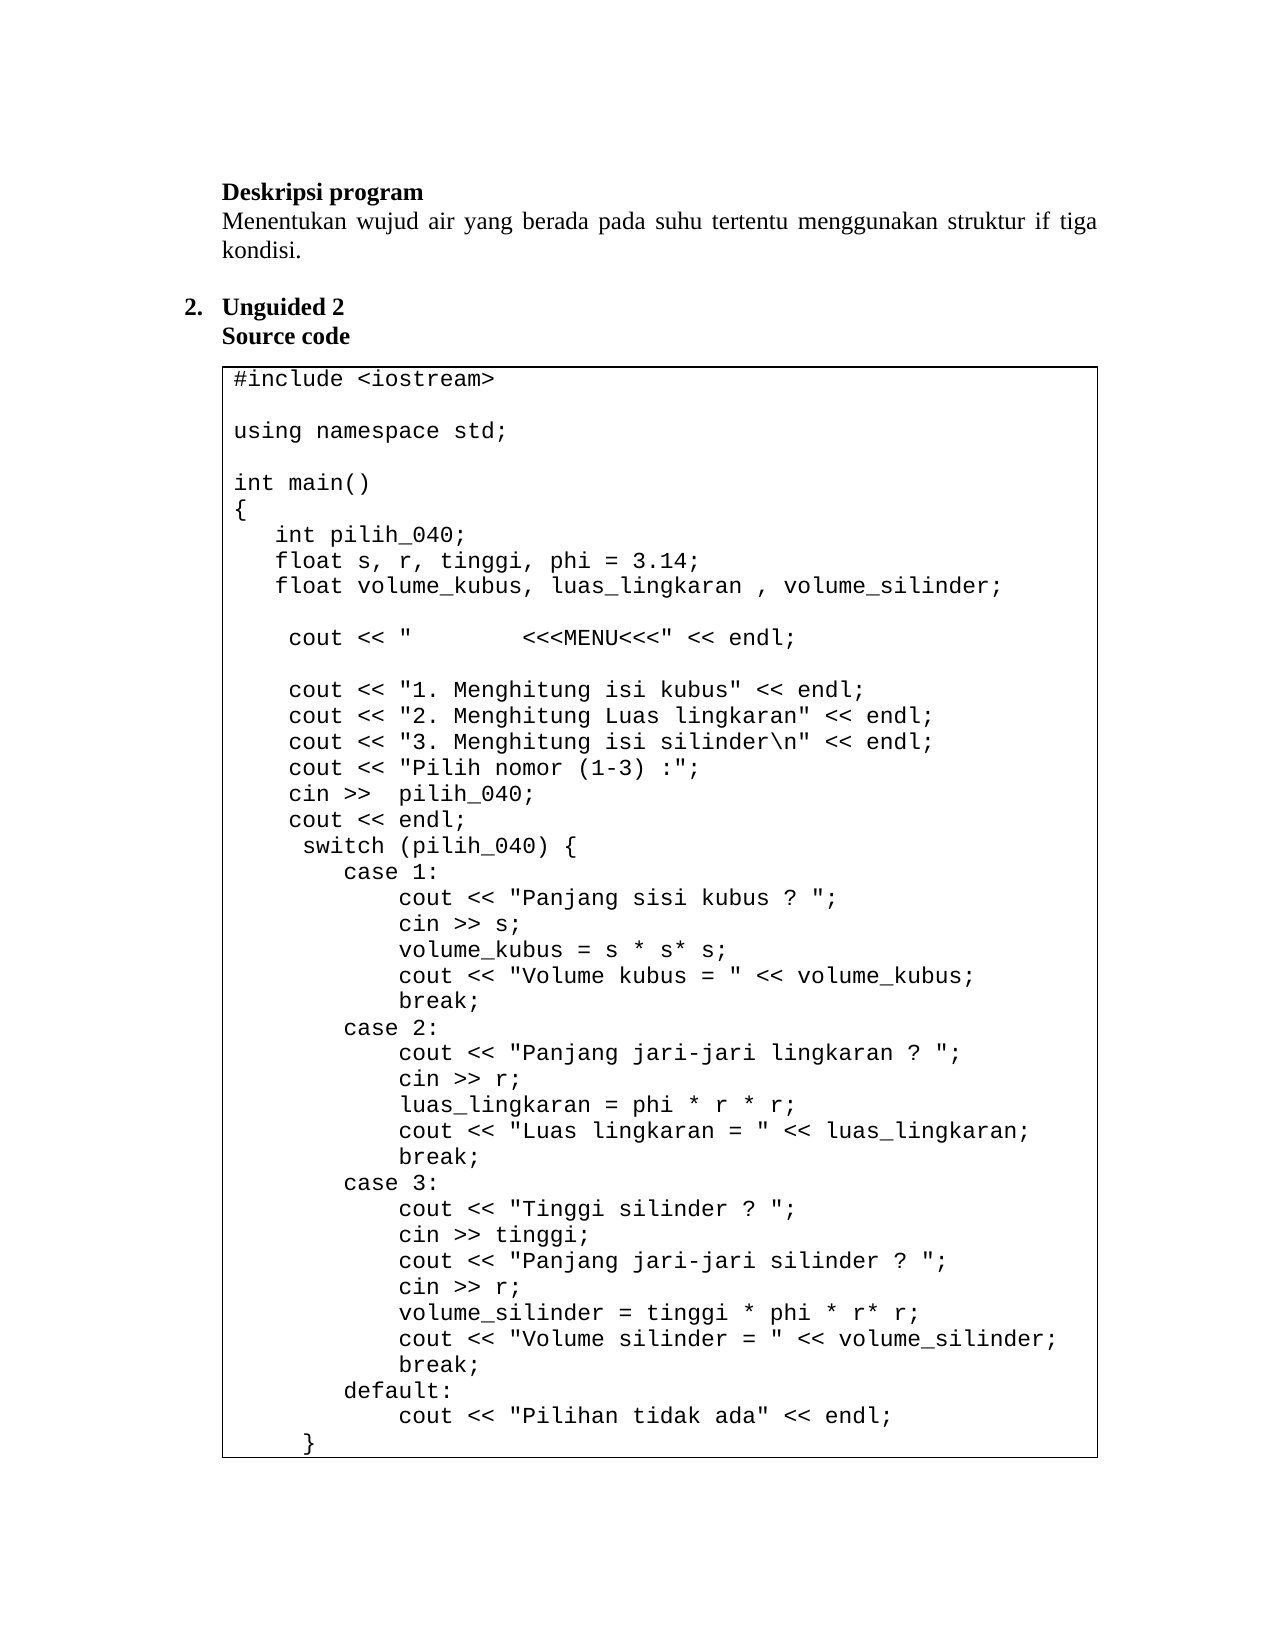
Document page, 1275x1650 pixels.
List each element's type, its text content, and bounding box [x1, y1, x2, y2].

list Unguided 2 [184, 292, 1098, 321]
list Deskripsi program [222, 177, 1098, 206]
list Menentukan wujud air yang berada pada suhu tertentu menggunakan struktur if tiga kondisi. [222, 206, 1098, 263]
list Source code [222, 321, 1098, 350]
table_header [223, 368, 1097, 1457]
